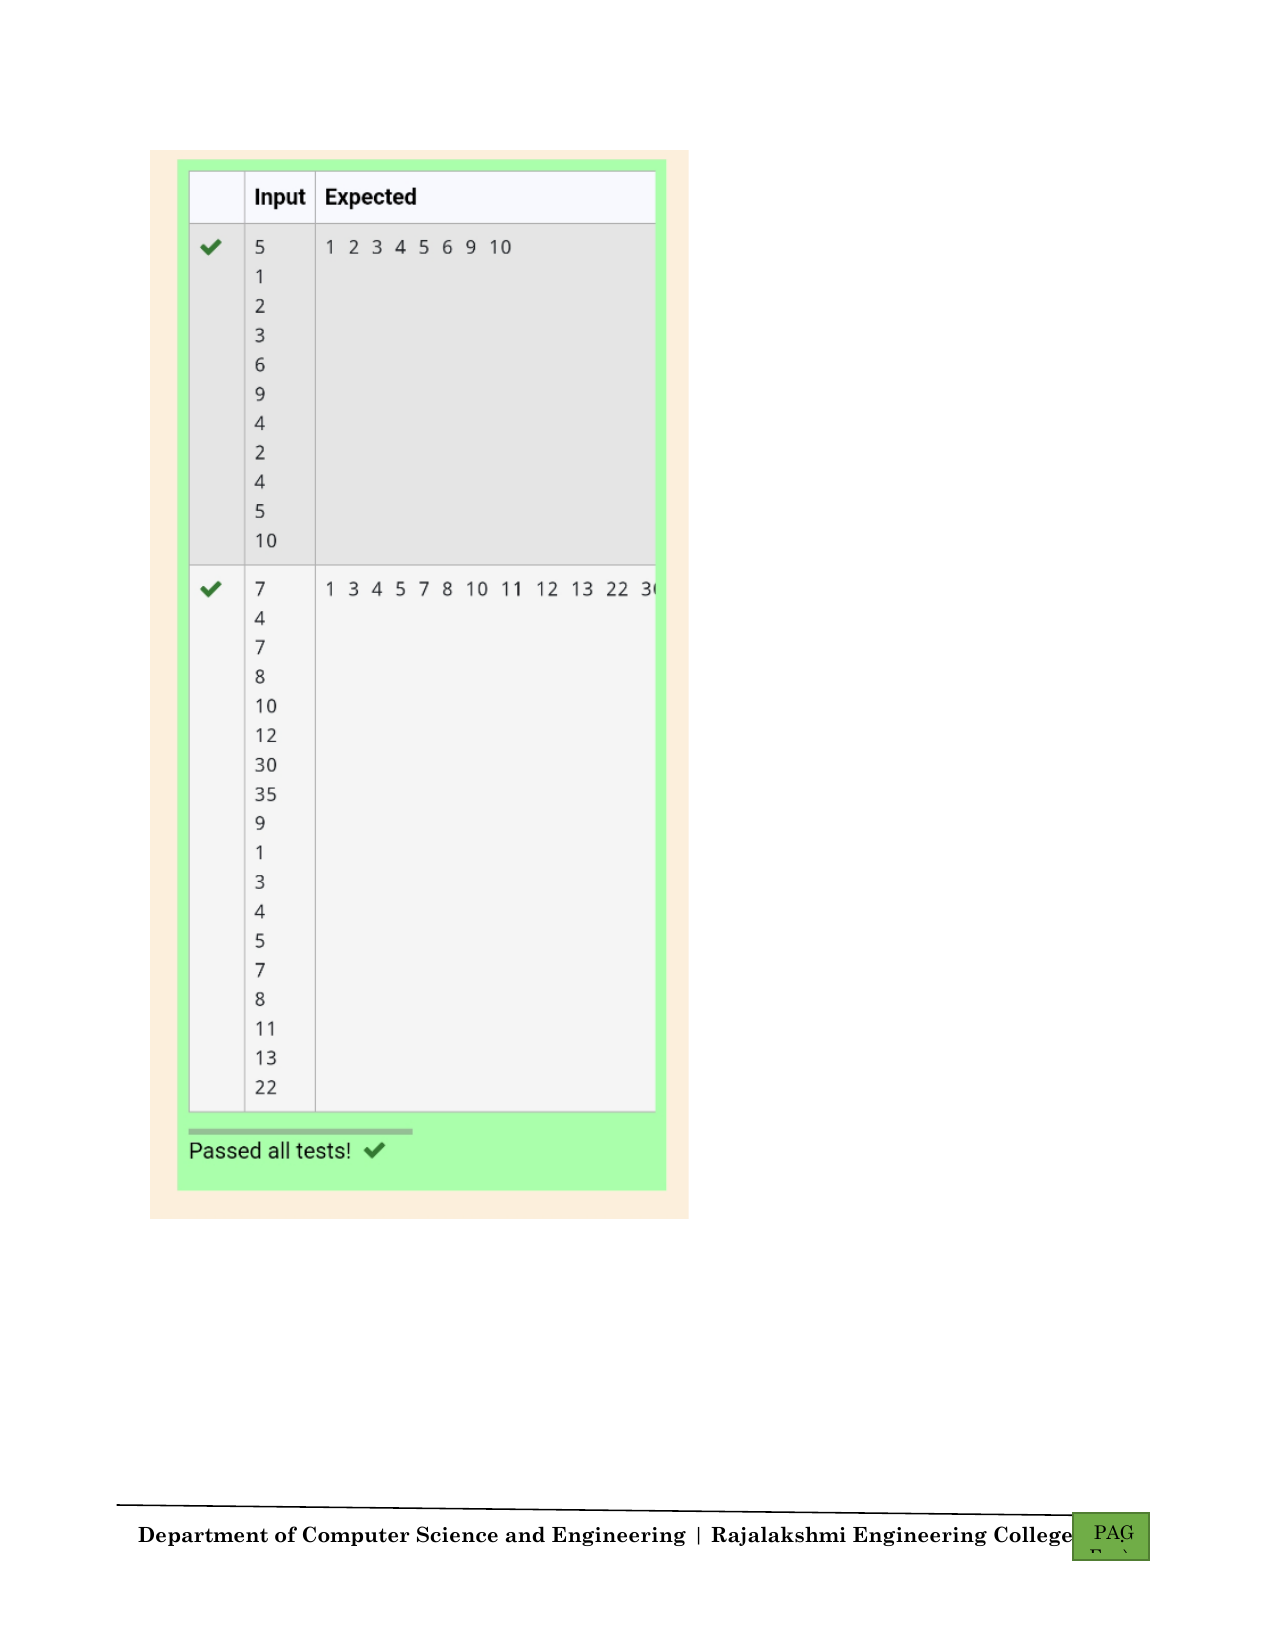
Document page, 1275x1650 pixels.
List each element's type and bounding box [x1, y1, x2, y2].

picture [150, 150, 689, 1219]
